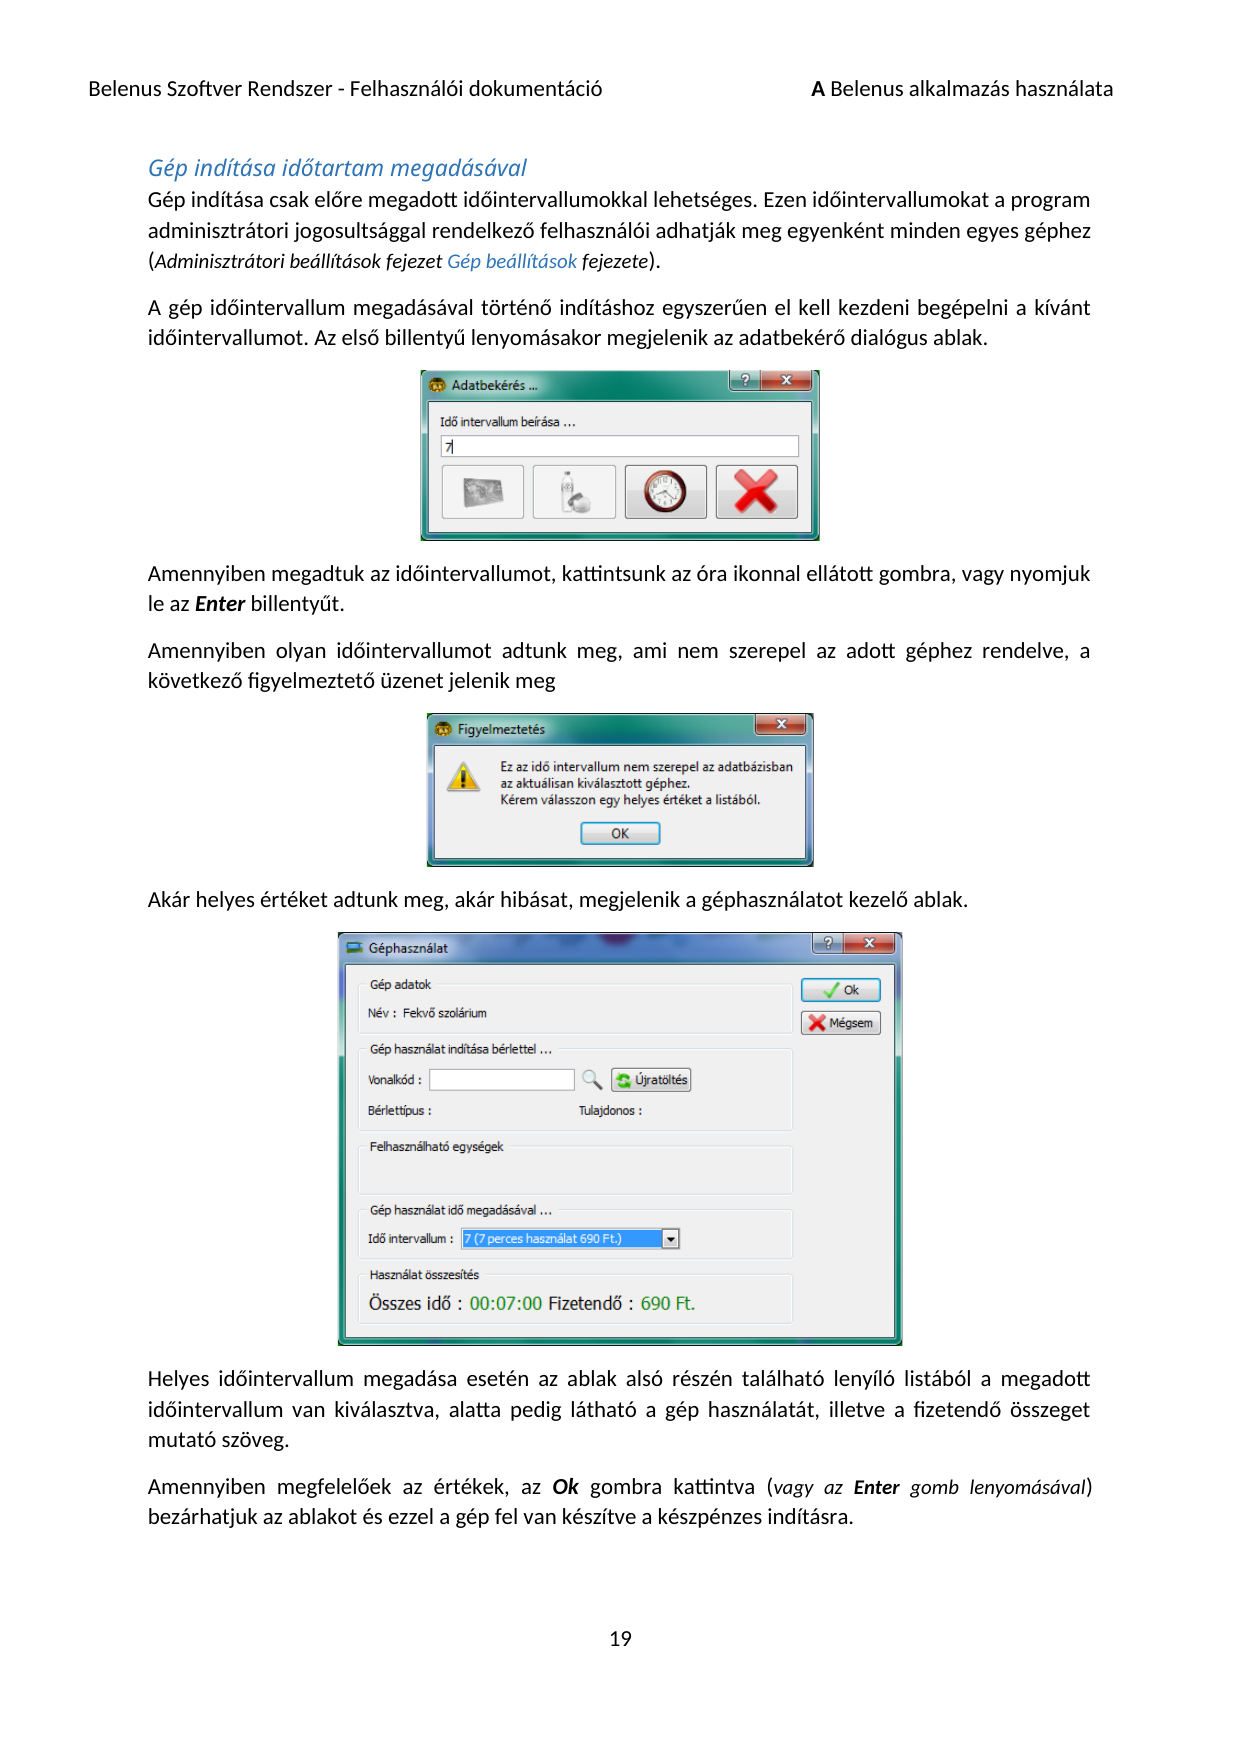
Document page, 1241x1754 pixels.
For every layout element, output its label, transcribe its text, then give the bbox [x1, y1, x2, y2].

picture [420, 370, 820, 541]
picture [426, 713, 814, 867]
text A gép időintervallum megadásával történő indításhoz egyszerűen el kell kezdeni begépelni a kívánt időintervallumot. Az első billentyű lenyomásakor megjelenik az adatbekérő dialógus ablak. [148, 293, 1093, 351]
picture [337, 932, 903, 1346]
text Amennyiben megadtuk az időintervallumot, kattintsunk az óra ikonnal ellátott gombra, vagy nyomjuk le az Enter billentyűt. [148, 559, 1093, 618]
text Gép indítása csak előre megadott időintervallumokkal lehetséges. Ezen időintervallumokat a program adminisztrátori jogosultsággal rendelkező felhasználói adhatják meg egyenként minden egyes géphez (Adminisztrátori beállítások fejezet Gép beállítások fejezete). [148, 186, 1093, 274]
text Amennyiben megfelelőek az értékek, az Ok gombra kattintva (vagy az Enter gomb lenyomásával) bezárhatjuk az ablakot és ezzel a gép fel van készítve a készpénzes indításra. [148, 1472, 1093, 1530]
text Amennyiben olyan időintervallumot adtunk meg, ami nem szerepel az adott géphez rendelve, a következő figyelmeztető üzenet jelenik meg [148, 636, 1093, 695]
subtitle Gép indítása időtartam megadásával [148, 152, 1093, 183]
text Akár helyes értéket adtunk meg, akár hibásat, megjelenik a géphasználatot kezelő ablak. [148, 885, 1093, 913]
text Helyes időintervallum megadása esetén az ablak alsó részén található lenyíló listából a megadott időintervallum van kiválasztva, alatta pedig látható a gép használatát, illetve a fizetendő összeget mutató szöveg. [148, 1364, 1093, 1453]
